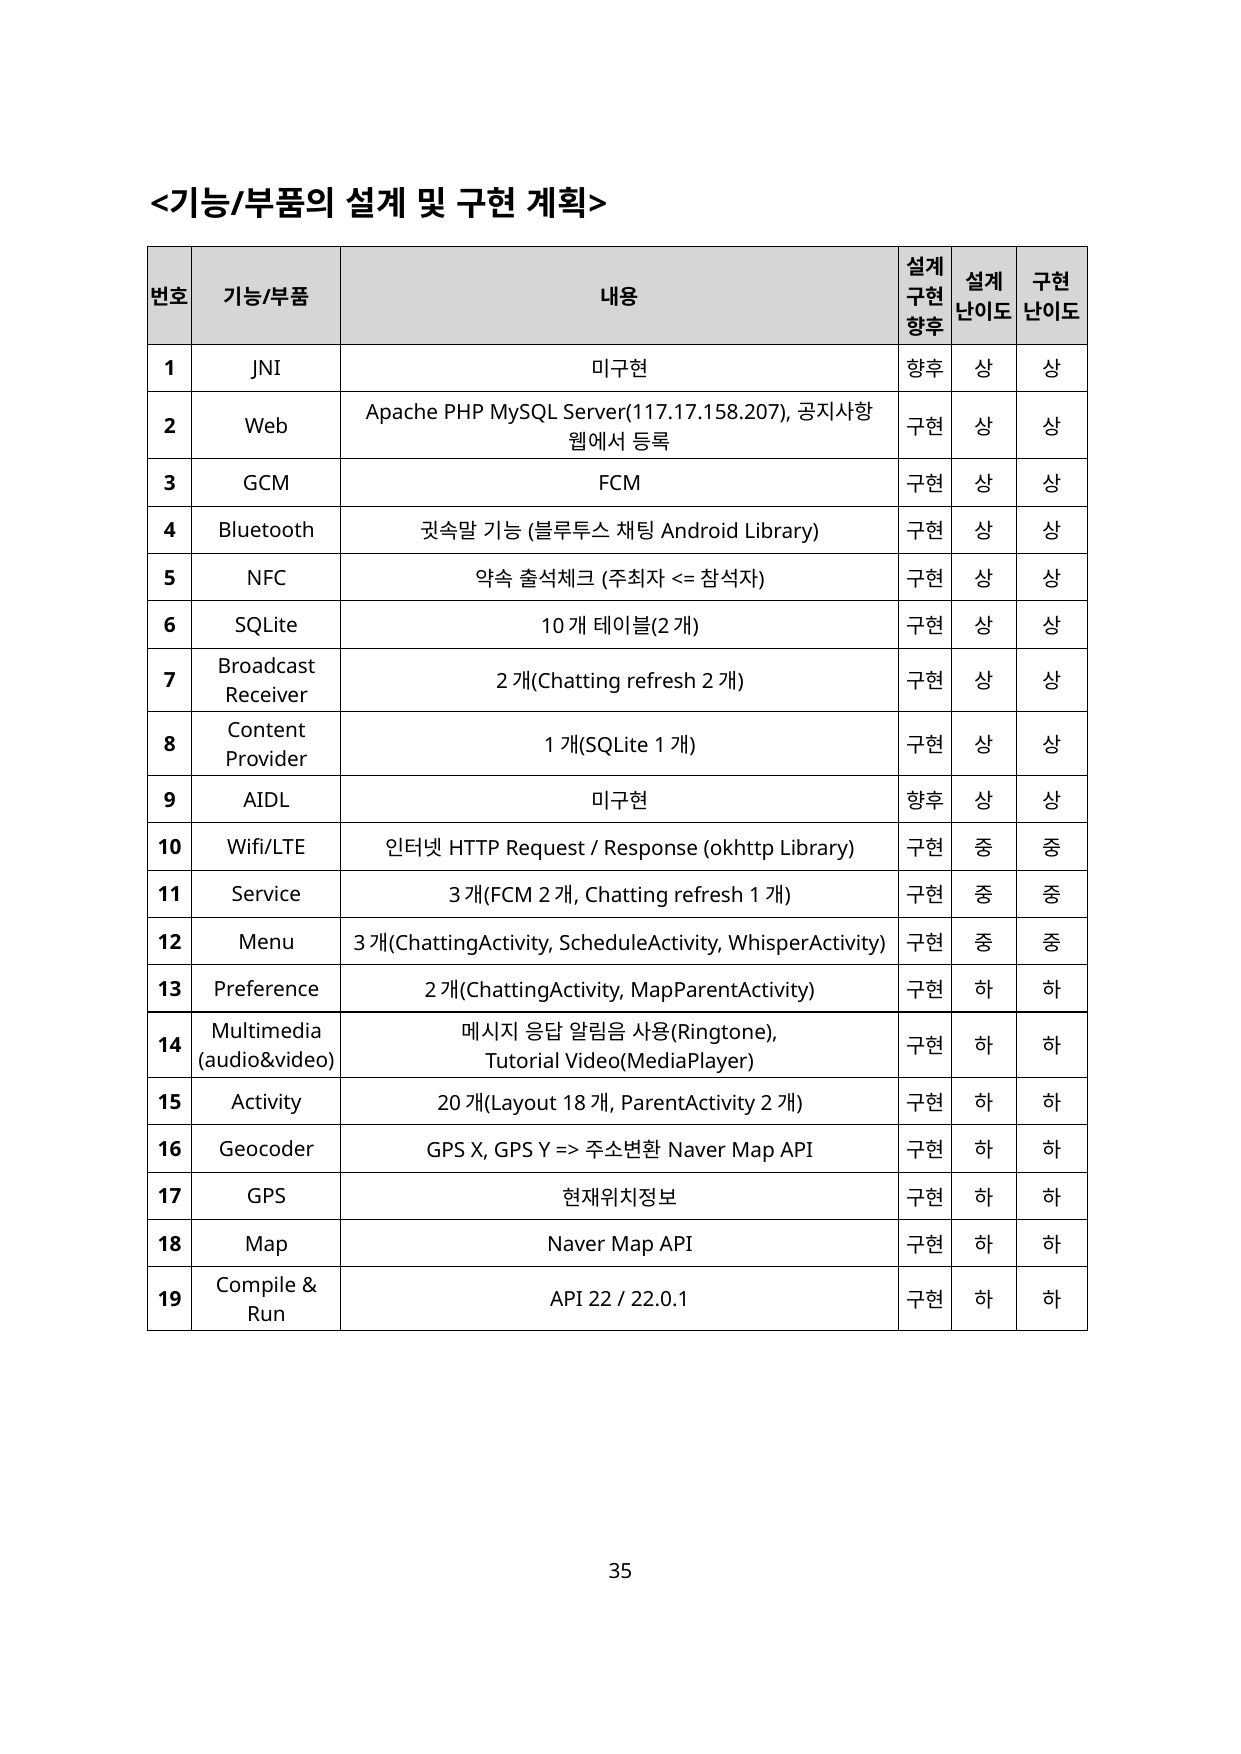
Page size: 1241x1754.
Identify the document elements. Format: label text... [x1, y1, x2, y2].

table_cell 하 [952, 965, 1016, 1011]
table_cell 구현 [899, 1220, 951, 1266]
table_cell Map [192, 1220, 340, 1266]
table_header 구현 난이도 [1017, 247, 1087, 344]
table_cell 구현 [899, 1013, 951, 1077]
table_cell 17 [148, 1173, 191, 1219]
table_cell 19 [148, 1267, 191, 1330]
table_cell 귓속말 기능 (블루투스 채팅 Android Library) [341, 507, 898, 553]
table_cell 메시지 응답 알림음 사용(Ringtone), Tutorial Video(MediaPlayer) [341, 1013, 898, 1077]
table_cell 하 [1017, 1125, 1087, 1172]
table_header 기능/부품 [192, 247, 340, 344]
table_cell 하 [952, 1013, 1016, 1077]
table_cell Activity [192, 1078, 340, 1124]
table_cell 중 [952, 823, 1016, 869]
table_cell 8 [148, 712, 191, 775]
table_header 내용 [341, 247, 898, 344]
table_cell 상 [1017, 776, 1087, 822]
table_cell 4 [148, 507, 191, 553]
table_cell 하 [1017, 1078, 1087, 1124]
table_cell 하 [1017, 1013, 1087, 1077]
table_cell 상 [1017, 712, 1087, 775]
table_cell 3개(ChattingActivity, ScheduleActivity, WhisperActivity) [341, 918, 898, 964]
table_cell 상 [1017, 649, 1087, 711]
table_cell 미구현 [341, 776, 898, 822]
table_cell 구현 [899, 823, 951, 869]
table_cell 13 [148, 965, 191, 1011]
table_cell 상 [1017, 392, 1087, 458]
table_cell 3개(FCM 2개, Chatting refresh 1개) [341, 871, 898, 917]
table_cell 20개(Layout 18개, ParentActivity 2개) [341, 1078, 898, 1124]
table_cell 약속 출석체크 (주최자 <= 참석자) [341, 554, 898, 600]
table_cell 구현 [899, 507, 951, 553]
table_cell 구현 [899, 649, 951, 711]
table_cell GPS X, GPS Y => 주소변환 Naver Map API [341, 1125, 898, 1172]
table_cell NFC [192, 554, 340, 600]
table_cell 6 [148, 601, 191, 647]
table_cell 향후 [899, 345, 951, 391]
table_cell 상 [952, 554, 1016, 600]
table_cell 11 [148, 871, 191, 917]
table_cell 향후 [899, 776, 951, 822]
table_cell 상 [952, 392, 1016, 458]
table_cell 10 [148, 823, 191, 869]
table_cell 14 [148, 1013, 191, 1077]
table_cell 구현 [899, 918, 951, 964]
table_cell 하 [1017, 1220, 1087, 1266]
table_cell 상 [952, 507, 1016, 553]
table_cell Content Provider [192, 712, 340, 775]
table_cell 구현 [899, 1078, 951, 1124]
table_cell 상 [952, 712, 1016, 775]
table_cell 구현 [899, 965, 951, 1011]
table_cell 중 [1017, 918, 1087, 964]
table_cell 18 [148, 1220, 191, 1266]
table_cell Wifi/LTE [192, 823, 340, 869]
table_cell Preference [192, 965, 340, 1011]
table_cell 상 [952, 776, 1016, 822]
table_cell 12 [148, 918, 191, 964]
table_cell 중 [952, 871, 1016, 917]
table_cell 하 [952, 1078, 1016, 1124]
table_cell Naver Map API [341, 1220, 898, 1266]
table_cell 하 [1017, 1267, 1087, 1330]
table_cell 상 [1017, 507, 1087, 553]
table_cell 상 [952, 601, 1016, 647]
table_cell 7 [148, 649, 191, 711]
table_cell 15 [148, 1078, 191, 1124]
table_cell 1 [148, 345, 191, 391]
table_cell 2 [148, 392, 191, 458]
table_cell 10개 테이블(2개) [341, 601, 898, 647]
table_cell GPS [192, 1173, 340, 1219]
table_cell 하 [952, 1267, 1016, 1330]
table_cell 구현 [899, 871, 951, 917]
table_cell Geocoder [192, 1125, 340, 1172]
table_cell Web [192, 392, 340, 458]
table_cell 하 [1017, 965, 1087, 1011]
table_cell FCM [341, 459, 898, 506]
table_cell Menu [192, 918, 340, 964]
table_cell 미구현 [341, 345, 898, 391]
table_cell Apache PHP MySQL Server(117.17.158.207), 공지사항 웹에서 등록 [341, 392, 898, 458]
table_cell 2개(Chatting refresh 2개) [341, 649, 898, 711]
table_cell 5 [148, 554, 191, 600]
table_cell 하 [952, 1220, 1016, 1266]
table_cell JNI [192, 345, 340, 391]
table_cell GCM [192, 459, 340, 506]
table_cell 1개(SQLite 1개) [341, 712, 898, 775]
table_header 설계 구현 향후 [899, 247, 951, 344]
table_cell 상 [952, 345, 1016, 391]
table_cell 3 [148, 459, 191, 506]
table_cell Bluetooth [192, 507, 340, 553]
table_cell Broadcast Receiver [192, 649, 340, 711]
table_cell 하 [1017, 1173, 1087, 1219]
text <기능/부품의 설계 및 구현 계획> [150, 177, 1090, 226]
table_cell 9 [148, 776, 191, 822]
table_cell 인터넷 HTTP Request / Response (okhttp Library) [341, 823, 898, 869]
table_cell 하 [952, 1173, 1016, 1219]
table_cell 구현 [899, 712, 951, 775]
table_cell 구현 [899, 601, 951, 647]
table_cell 상 [1017, 601, 1087, 647]
table_cell SQLite [192, 601, 340, 647]
table_cell Multimedia (audio&video) [192, 1013, 340, 1077]
table_cell Service [192, 871, 340, 917]
table_cell 중 [952, 918, 1016, 964]
table_header 설계 난이도 [952, 247, 1016, 344]
table_cell 중 [1017, 871, 1087, 917]
table_cell 구현 [899, 392, 951, 458]
table_cell 하 [952, 1125, 1016, 1172]
table_cell 구현 [899, 554, 951, 600]
table_cell 구현 [899, 1267, 951, 1330]
table_cell 상 [1017, 554, 1087, 600]
table_cell 16 [148, 1125, 191, 1172]
table_cell 상 [1017, 345, 1087, 391]
table_cell Compile & Run [192, 1267, 340, 1330]
table_cell 2개(ChattingActivity, MapParentActivity) [341, 965, 898, 1011]
table_cell 현재위치정보 [341, 1173, 898, 1219]
table_cell 상 [952, 459, 1016, 506]
table_header 번호 [148, 247, 191, 344]
table_cell 구현 [899, 459, 951, 506]
table_cell 상 [952, 649, 1016, 711]
table_cell AIDL [192, 776, 340, 822]
table_cell 구현 [899, 1173, 951, 1219]
table_cell 구현 [899, 1125, 951, 1172]
table_cell API 22 / 22.0.1 [341, 1267, 898, 1330]
table_cell 중 [1017, 823, 1087, 869]
table_cell 상 [1017, 459, 1087, 506]
